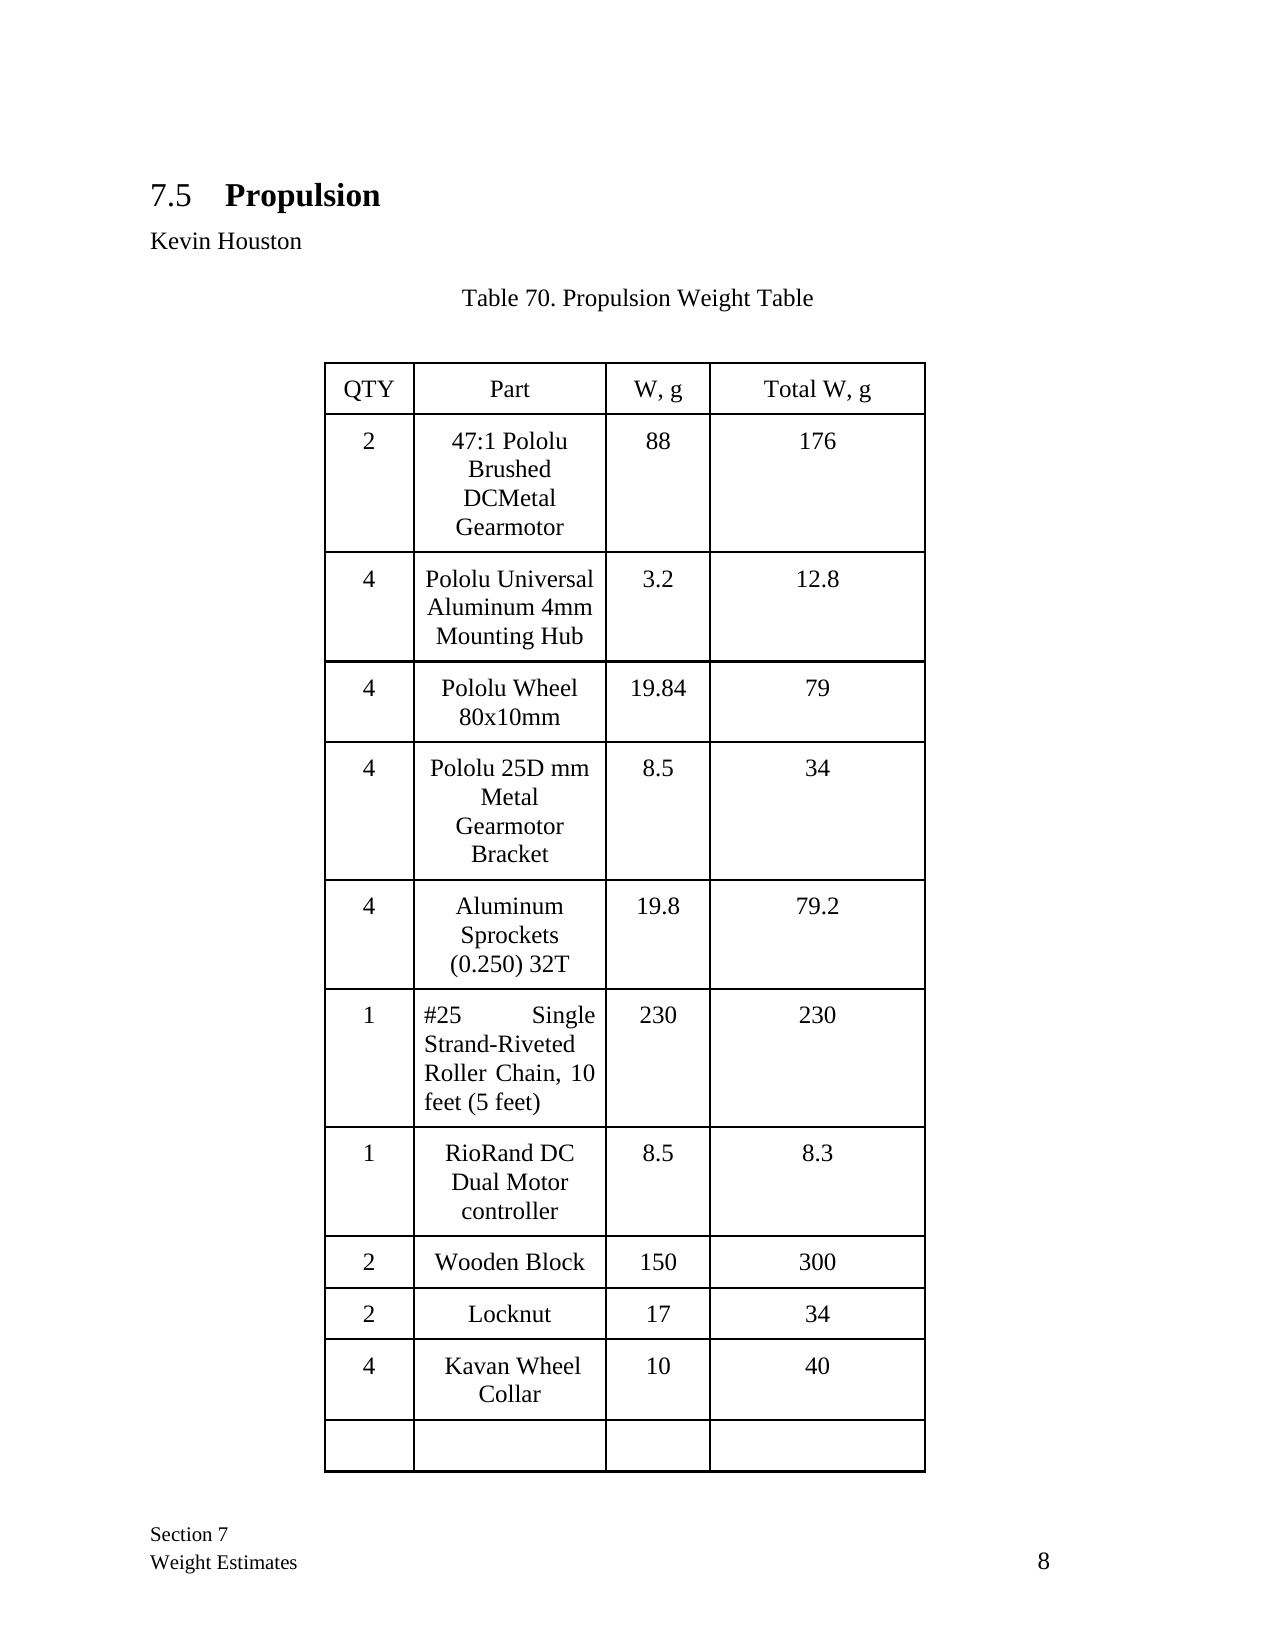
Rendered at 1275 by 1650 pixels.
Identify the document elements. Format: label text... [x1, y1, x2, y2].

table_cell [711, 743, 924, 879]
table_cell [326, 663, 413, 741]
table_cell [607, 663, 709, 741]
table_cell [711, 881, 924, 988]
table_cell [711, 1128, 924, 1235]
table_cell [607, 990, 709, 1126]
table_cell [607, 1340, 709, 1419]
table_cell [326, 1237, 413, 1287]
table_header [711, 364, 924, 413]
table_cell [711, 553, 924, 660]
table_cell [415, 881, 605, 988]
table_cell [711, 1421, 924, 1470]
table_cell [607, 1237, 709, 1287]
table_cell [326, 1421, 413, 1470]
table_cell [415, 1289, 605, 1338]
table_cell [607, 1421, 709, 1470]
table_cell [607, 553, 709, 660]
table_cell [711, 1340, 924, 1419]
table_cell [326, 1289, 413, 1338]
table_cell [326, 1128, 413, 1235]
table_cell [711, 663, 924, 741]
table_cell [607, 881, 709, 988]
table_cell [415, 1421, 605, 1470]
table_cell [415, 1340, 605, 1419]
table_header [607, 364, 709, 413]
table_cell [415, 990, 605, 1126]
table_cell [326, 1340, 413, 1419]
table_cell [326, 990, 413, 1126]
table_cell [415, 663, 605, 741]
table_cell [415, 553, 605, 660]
subtitle Propulsion [150, 175, 1125, 213]
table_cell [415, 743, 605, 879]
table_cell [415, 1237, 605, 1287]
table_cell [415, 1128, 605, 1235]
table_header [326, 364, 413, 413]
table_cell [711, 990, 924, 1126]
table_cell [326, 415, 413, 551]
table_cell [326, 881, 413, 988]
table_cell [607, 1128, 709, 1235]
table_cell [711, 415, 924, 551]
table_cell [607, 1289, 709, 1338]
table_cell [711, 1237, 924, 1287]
text Kevin Houston [150, 226, 1125, 254]
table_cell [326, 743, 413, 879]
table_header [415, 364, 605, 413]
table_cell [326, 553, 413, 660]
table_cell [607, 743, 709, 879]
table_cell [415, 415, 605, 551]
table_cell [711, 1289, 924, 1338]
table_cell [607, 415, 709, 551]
